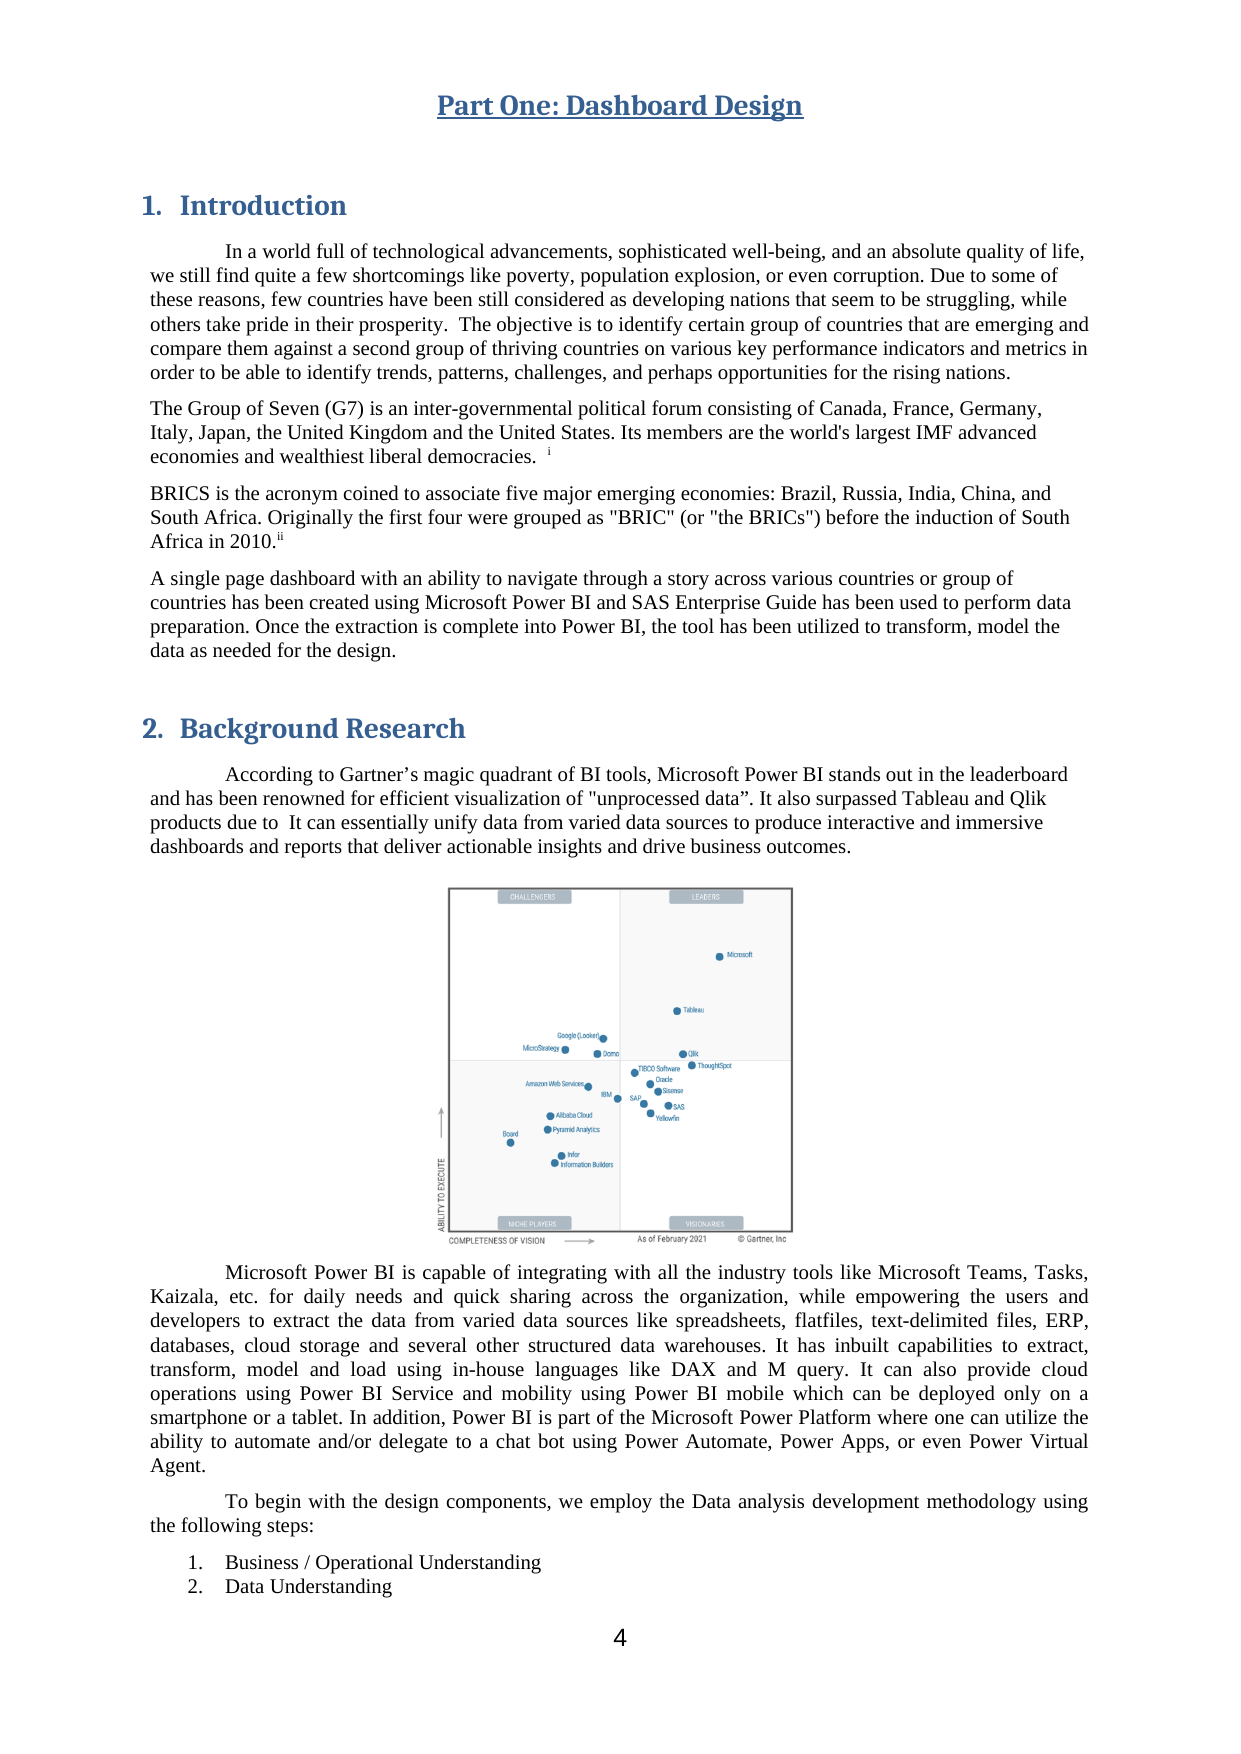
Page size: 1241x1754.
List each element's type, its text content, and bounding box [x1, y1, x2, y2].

list Business / Operational Understanding [187, 1550, 1090, 1574]
subtitle Background Research [142, 712, 1090, 745]
list Data Understanding [187, 1574, 1090, 1598]
picture [431, 870, 809, 1248]
text A single page dashboard with an ability to navigate through a story across various countries or group of countries has been created using Microsoft Power BI and SAS Enterprise Guide has been used to perform data preparation. Once the extraction is complete into Power BI, the tool has been utilized to transform, model the data as needed for the design. [150, 566, 1090, 662]
subtitle Introduction [142, 189, 1090, 222]
text Microsoft Power BI is capable of integrating with all the industry tools like Microsoft Teams, Tasks, Kaizala, etc. for daily needs and quick sharing across the organization, while empowering the users and developers to extract the data from varied data sources like spreadsheets, flatfiles, text-delimited files, ERP, databases, cloud storage and several other structured data warehouses. It has inbuilt capabilities to extract, transform, model and load using in-house languages like DAX and M query. It can also provide cloud operations using Power BI Service and mobility using Power BI mobile which can be deployed only on a smartphone or a tablet. In addition, Power BI is part of the Microsoft Power Platform where one can utilize the ability to automate and/or delegate to a chat bot using Power Automate, Power Apps, or even Power Virtual Agent. [150, 1260, 1090, 1477]
text The Group of Seven (G7) is an inter-governmental political forum consisting of Canada, France, Germany, Italy, Japan, the United Kingdom and the United States. Its members are the world's largest IMF advanced economies and wealthiest liberal democracies. [150, 396, 1090, 468]
text BRICS is the acronym coined to associate five major emerging economies: Brazil, Russia, India, China, and South Africa. Originally the first four were grouped as "BRIC" (or "the BRICs") before the induction of South Africa in 2010. [150, 481, 1090, 553]
subtitle Part One: Dashboard Design [150, 89, 1090, 122]
text In a world full of technological advancements, sophisticated well-being, and an absolute quality of life, we still find quite a few shortcomings like poverty, population explosion, or even corruption. Due to some of these reasons, few countries have been still considered as developing nations that seem to be struggling, while others take pride in their prosperity. The objective is to identify certain group of countries that are emerging and compare them against a second group of thriving countries on various key performance indicators and metrics in order to be able to identify trends, patterns, challenges, and perhaps opportunities for the rising nations. [150, 239, 1090, 384]
text To begin with the design components, we employ the Data analysis development methodology using the following steps: [150, 1489, 1090, 1537]
text According to Gartner’s magic quadrant of BI tools, Microsoft Power BI stands out in the leaderboard and has been renowned for efficient visualization of "unprocessed data”. It also surpassed Tableau and Qlik products due to It can essentially unify data from varied data sources to produce interactive and immersive dashboards and reports that deliver actionable insights and drive business outcomes. [150, 762, 1090, 858]
